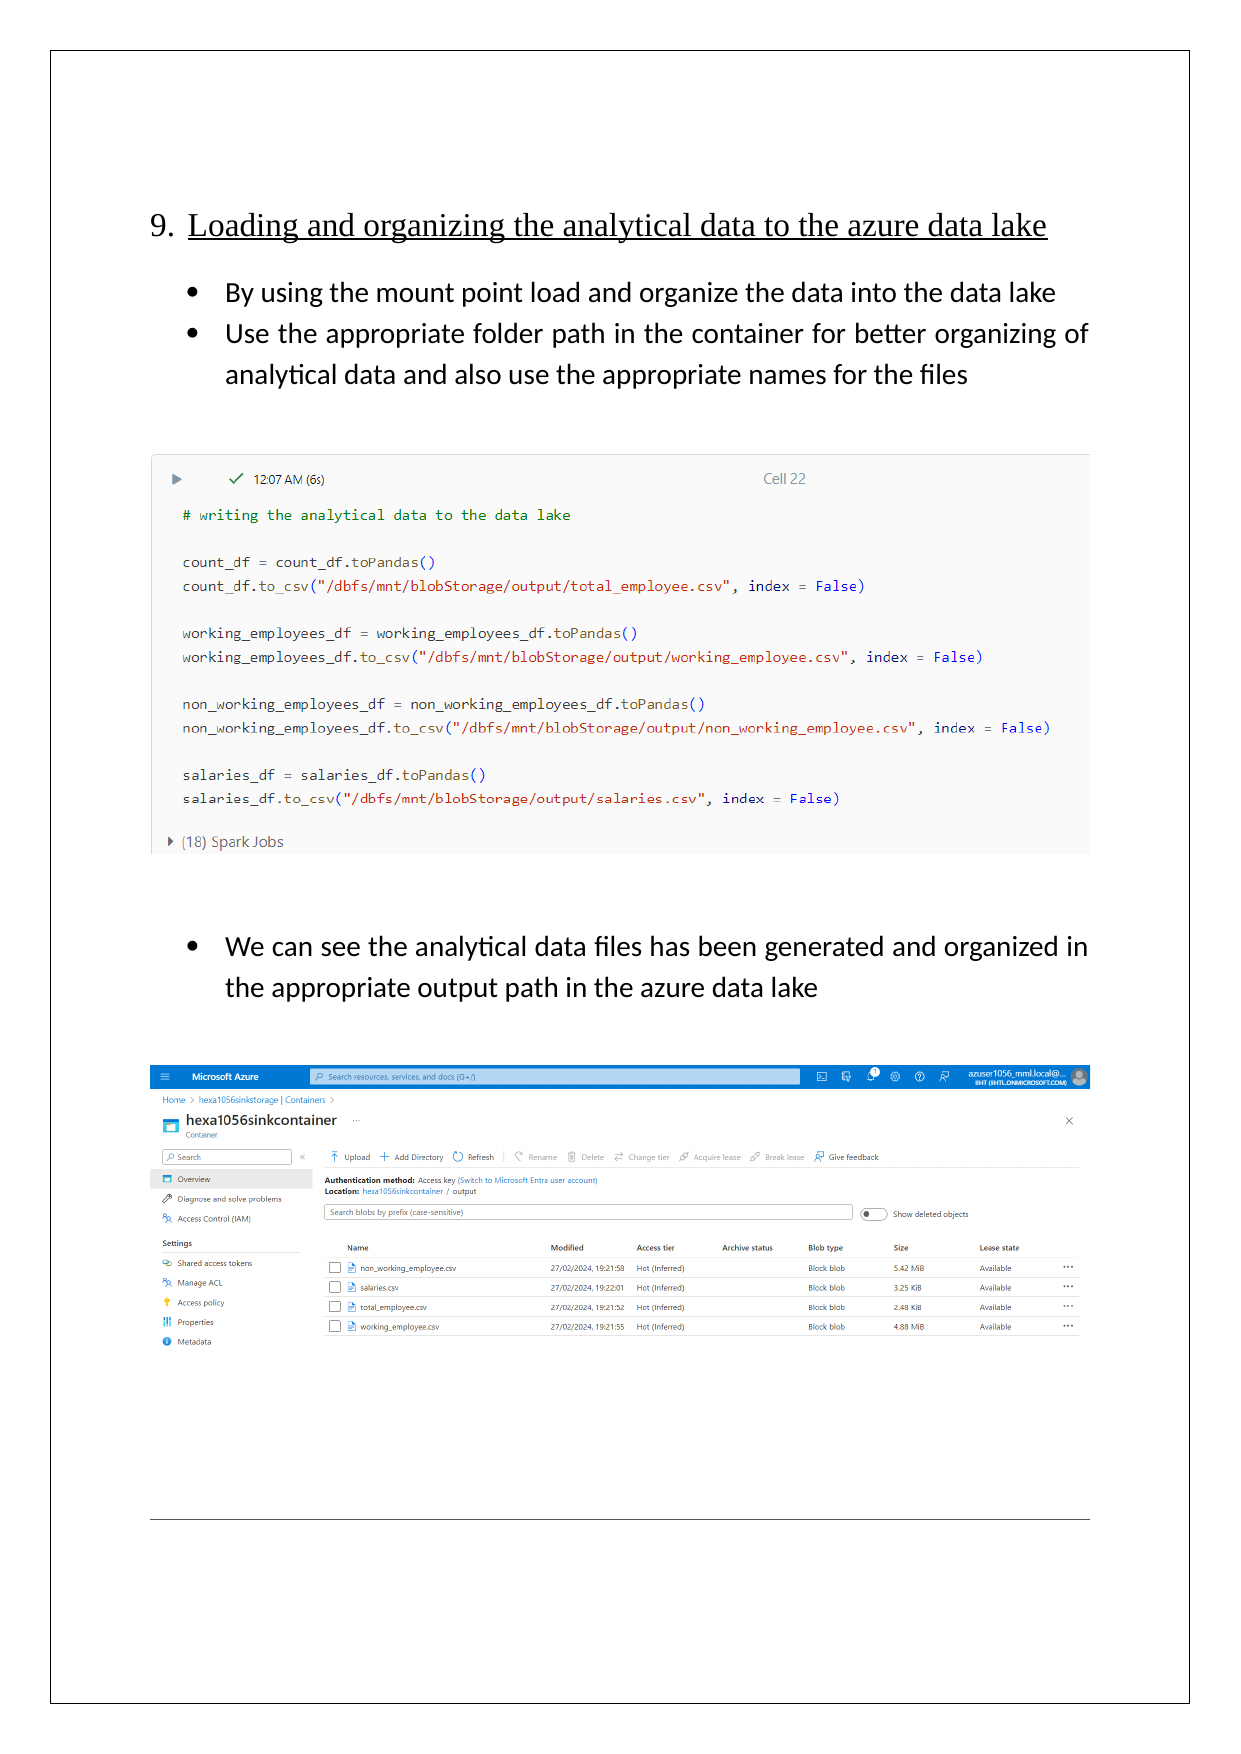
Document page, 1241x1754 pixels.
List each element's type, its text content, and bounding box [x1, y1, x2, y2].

picture [150, 1065, 1091, 1520]
subtitle Loading and organizing the analytical data to the azure data lake [150, 205, 1090, 243]
list We can see the analytical data files has been generated and organized in the appropriate output path in the azure data lake [187, 928, 1090, 1004]
list Use the appropriate folder path in the container for better organizing of analytical data and also use the appropriate names for the files [187, 315, 1090, 392]
list By using the mount point load and organize the data into the data lake [187, 274, 1090, 310]
picture [150, 454, 1091, 854]
